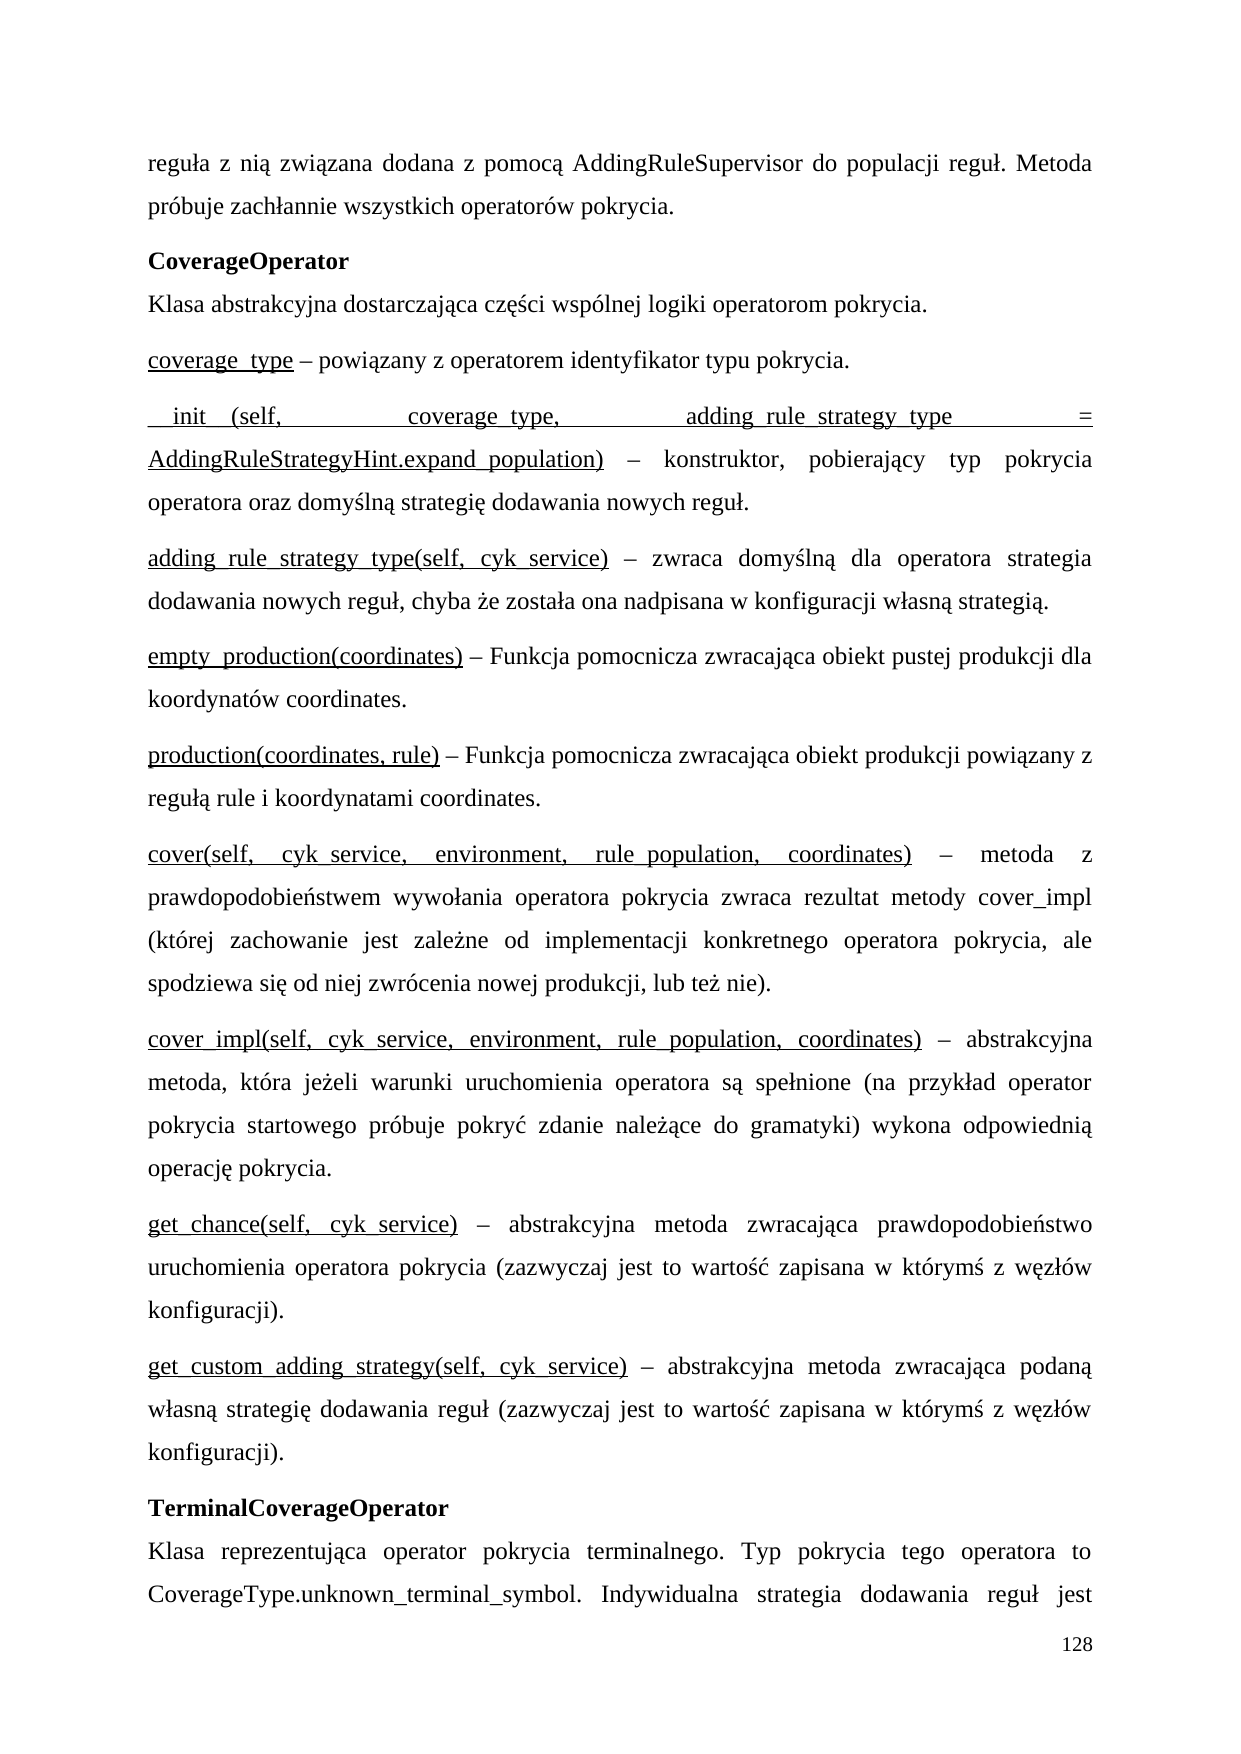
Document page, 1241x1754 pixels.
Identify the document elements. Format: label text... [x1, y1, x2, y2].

text production(coordinates, rule) – Funkcja pomocnicza zwracająca obiekt produkcji powiązany z regułą rule i koordynatami coordinates. [148, 740, 1093, 812]
text empty_production(coordinates) – Funkcja pomocnicza zwracająca obiekt pustej produkcji dla koordynatów coordinates. [148, 641, 1093, 713]
text __init__(self, coverage_type, adding_rule_strategy_type = AddingRuleStrategyHint.expand_population) – konstruktor, pobierający typ pokrycia operatora oraz domyślną strategię dodawania nowych reguł. [148, 401, 1093, 426]
text __init__(self, coverage_type, adding_rule_strategy_type = AddingRuleStrategyHint.expand_population) – konstruktor, pobierający typ pokrycia operatora oraz domyślną strategię dodawania nowych reguł. [148, 427, 1093, 516]
text coverage_type – powiązany z operatorem identyfikator typu pokrycia. [148, 345, 1093, 374]
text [148, 148, 1093, 219]
text adding_rule_strategy_type(self, cyk_service) – zwraca domyślną dla operatora strategia dodawania nowych reguł, chyba że została ona nadpisana w konfiguracji własną strategią. [148, 543, 1093, 614]
text get_chance(self, cyk_service) – abstrakcyjna metoda zwracająca prawdopodobieństwo uruchomienia operatora pokrycia (zazwyczaj jest to wartość zapisana w którymś z węzłów konfiguracji). [148, 1209, 1093, 1324]
text TerminalCoverageOperator [148, 1493, 1093, 1521]
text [148, 1536, 1093, 1608]
text cover(self, cyk_service, environment, rule_population, coordinates) – metoda z prawdopodobieństwem wywołania operatora pokrycia zwraca rezultat metody cover_impl (której zachowanie jest zależne od implementacji konkretnego operatora pokrycia, ale spodziewa się od niej zwrócenia nowej produkcji, lub też nie). [148, 839, 1093, 997]
text get_custom_adding_strategy(self, cyk_service) – abstrakcyjna metoda zwracająca podaną własną strategię dodawania reguł (zazwyczaj jest to wartość zapisana w którymś z węzłów konfiguracji). [148, 1351, 1093, 1466]
text Klasa abstrakcyjna dostarczająca części wspólnej logiki operatorom pokrycia. [148, 289, 1093, 318]
text CoverageOperator [148, 246, 1093, 275]
text cover_impl(self, cyk_service, environment, rule_population, coordinates) – abstrakcyjna metoda, która jeżeli warunki uruchomienia operatora są spełnione (na przykład operator pokrycia startowego próbuje pokryć zdanie należące do gramatyki) wykona odpowiednią operację pokrycia. [148, 1024, 1093, 1182]
